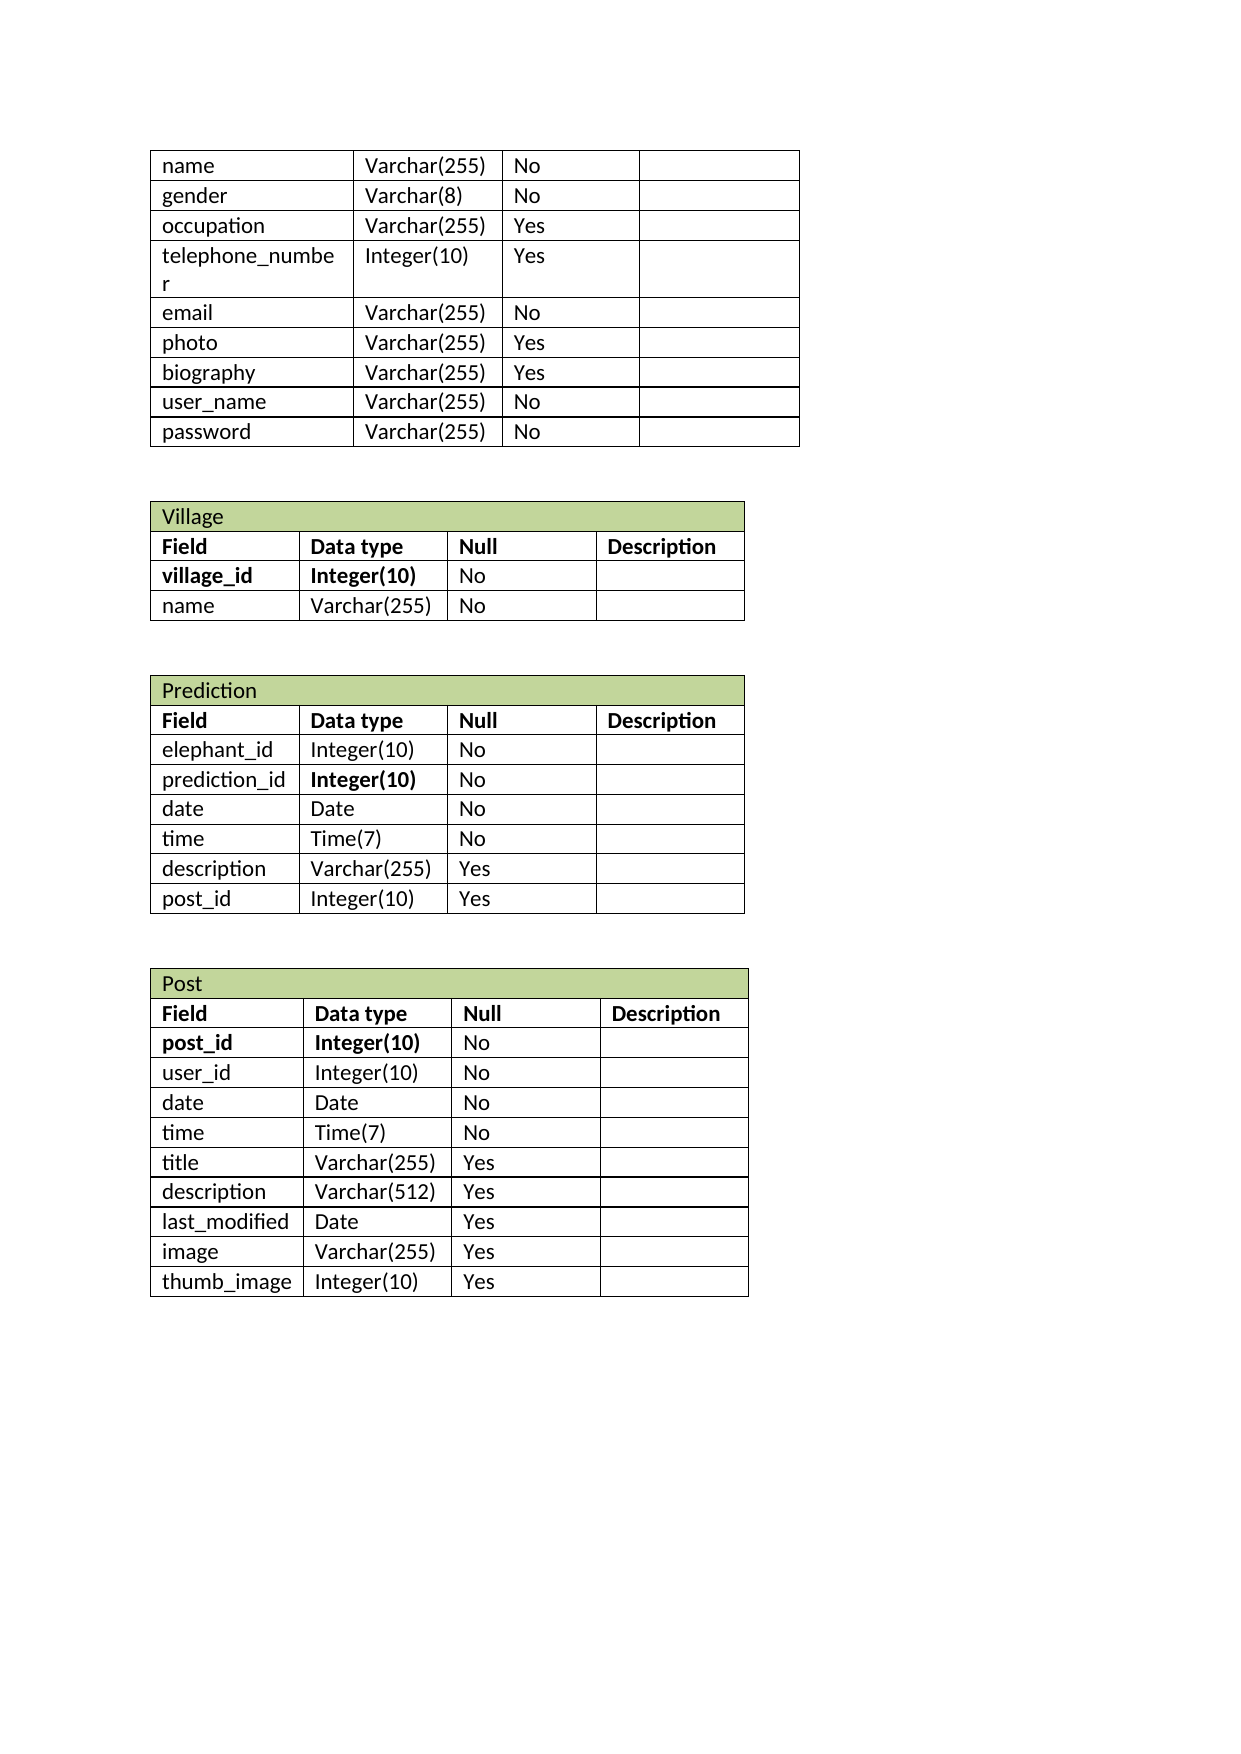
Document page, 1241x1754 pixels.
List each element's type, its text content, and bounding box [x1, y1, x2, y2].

table_cell Yes [452, 1237, 600, 1266]
table_cell [640, 388, 799, 416]
table_cell password [151, 418, 353, 446]
table_cell Varchar(255) [354, 298, 502, 327]
table_cell Description [597, 706, 744, 734]
table_cell Yes [503, 328, 639, 357]
table_cell [601, 1267, 748, 1296]
table_cell Description [597, 532, 744, 560]
table_cell Varchar(255) [300, 591, 447, 620]
table_cell [640, 181, 799, 210]
table_header Village [151, 502, 744, 531]
table_cell [597, 735, 744, 764]
table_cell Time(7) [304, 1118, 451, 1147]
table_cell user_id [151, 1058, 303, 1087]
table_cell [597, 795, 744, 823]
table_cell title [151, 1148, 303, 1176]
table_cell Date [304, 1088, 451, 1117]
table_cell [640, 151, 799, 180]
table_cell Integer(10) [300, 884, 447, 913]
table_cell Yes [452, 1178, 600, 1206]
table_cell No [452, 1118, 600, 1147]
table_cell Yes [452, 1208, 600, 1236]
table_cell Integer(10) [300, 561, 447, 590]
table_cell [597, 825, 744, 853]
table_cell No [448, 795, 596, 823]
table_cell Data type [304, 999, 451, 1027]
table_cell date [151, 1088, 303, 1117]
table_cell Varchar(255) [300, 854, 447, 883]
table_cell [597, 561, 744, 590]
table_cell Data type [300, 532, 447, 560]
table_cell occupation [151, 211, 353, 240]
table_cell No [448, 561, 596, 590]
table_cell Varchar(255) [354, 358, 502, 386]
table_cell [640, 298, 799, 327]
table_cell Field [151, 999, 303, 1027]
table_cell Yes [452, 1267, 600, 1296]
table_cell Date [300, 795, 447, 823]
table_cell [601, 1058, 748, 1087]
table_cell [597, 591, 744, 620]
table_cell Field [151, 706, 299, 734]
table_cell gender [151, 181, 353, 210]
table_cell time [151, 1118, 303, 1147]
table_cell [601, 1148, 748, 1176]
table_cell No [448, 765, 596, 793]
table_cell user_name [151, 388, 353, 416]
table_cell Varchar(512) [304, 1178, 451, 1206]
table_cell thumb_image [151, 1267, 303, 1296]
table_cell No [503, 298, 639, 327]
table_cell Null [448, 532, 596, 560]
table_cell Varchar(255) [354, 211, 502, 240]
table_cell Integer(10) [304, 1058, 451, 1087]
table_cell No [448, 591, 596, 620]
table_cell email [151, 298, 353, 327]
table_cell Integer(10) [304, 1028, 451, 1057]
table_cell Data type [300, 706, 447, 734]
table_cell [640, 358, 799, 386]
table_cell No [503, 181, 639, 210]
table_cell Varchar(255) [354, 328, 502, 357]
table_cell [601, 1208, 748, 1236]
table_cell Yes [503, 211, 639, 240]
table_cell [601, 1028, 748, 1057]
table_cell description [151, 1178, 303, 1206]
table_cell Null [448, 706, 596, 734]
table_cell Varchar(255) [354, 151, 502, 180]
table_cell Integer(10) [354, 241, 502, 297]
table_cell Varchar(8) [354, 181, 502, 210]
table_cell [601, 1178, 748, 1206]
table_cell Yes [452, 1148, 600, 1176]
table_cell name [151, 151, 353, 180]
table_cell Varchar(255) [354, 418, 502, 446]
table_cell [640, 418, 799, 446]
table_cell [640, 328, 799, 357]
table_cell No [503, 151, 639, 180]
table_cell [601, 1237, 748, 1266]
table_cell [640, 241, 799, 297]
table_cell No [452, 1088, 600, 1117]
table_cell Yes [448, 854, 596, 883]
table_header Prediction [151, 676, 744, 705]
table_cell No [503, 388, 639, 416]
table_cell No [448, 735, 596, 764]
table_cell Description [601, 999, 748, 1027]
table_header Post [151, 969, 748, 998]
table_cell post_id [151, 884, 299, 913]
table_cell date [151, 795, 299, 823]
table_cell No [503, 418, 639, 446]
table_cell elephant_id [151, 735, 299, 764]
table_cell [597, 884, 744, 913]
table_cell Null [452, 999, 600, 1027]
table_cell Integer(10) [300, 735, 447, 764]
table_cell last_modified [151, 1208, 303, 1236]
table_cell telephone_number [151, 241, 353, 297]
table_cell village_id [151, 561, 299, 590]
table_cell [601, 1088, 748, 1117]
table_cell description [151, 854, 299, 883]
table_cell Integer(10) [300, 765, 447, 793]
table_cell No [452, 1028, 600, 1057]
table_cell [597, 854, 744, 883]
table_cell Yes [448, 884, 596, 913]
table_cell Field [151, 532, 299, 560]
table_cell Time(7) [300, 825, 447, 853]
table_cell time [151, 825, 299, 853]
table_cell photo [151, 328, 353, 357]
table_cell [640, 211, 799, 240]
table_cell No [448, 825, 596, 853]
table_cell prediction_id [151, 765, 299, 793]
table_cell [597, 765, 744, 793]
table_cell Integer(10) [304, 1267, 451, 1296]
table_cell Yes [503, 241, 639, 297]
table_cell image [151, 1237, 303, 1266]
table_cell post_id [151, 1028, 303, 1057]
table_cell Varchar(255) [304, 1148, 451, 1176]
table_cell Varchar(255) [304, 1237, 451, 1266]
table_cell Varchar(255) [354, 388, 502, 416]
table_cell [601, 1118, 748, 1147]
table_cell No [452, 1058, 600, 1087]
table_cell name [151, 591, 299, 620]
table_cell biography [151, 358, 353, 386]
table_cell Date [304, 1208, 451, 1236]
table_cell Yes [503, 358, 639, 386]
